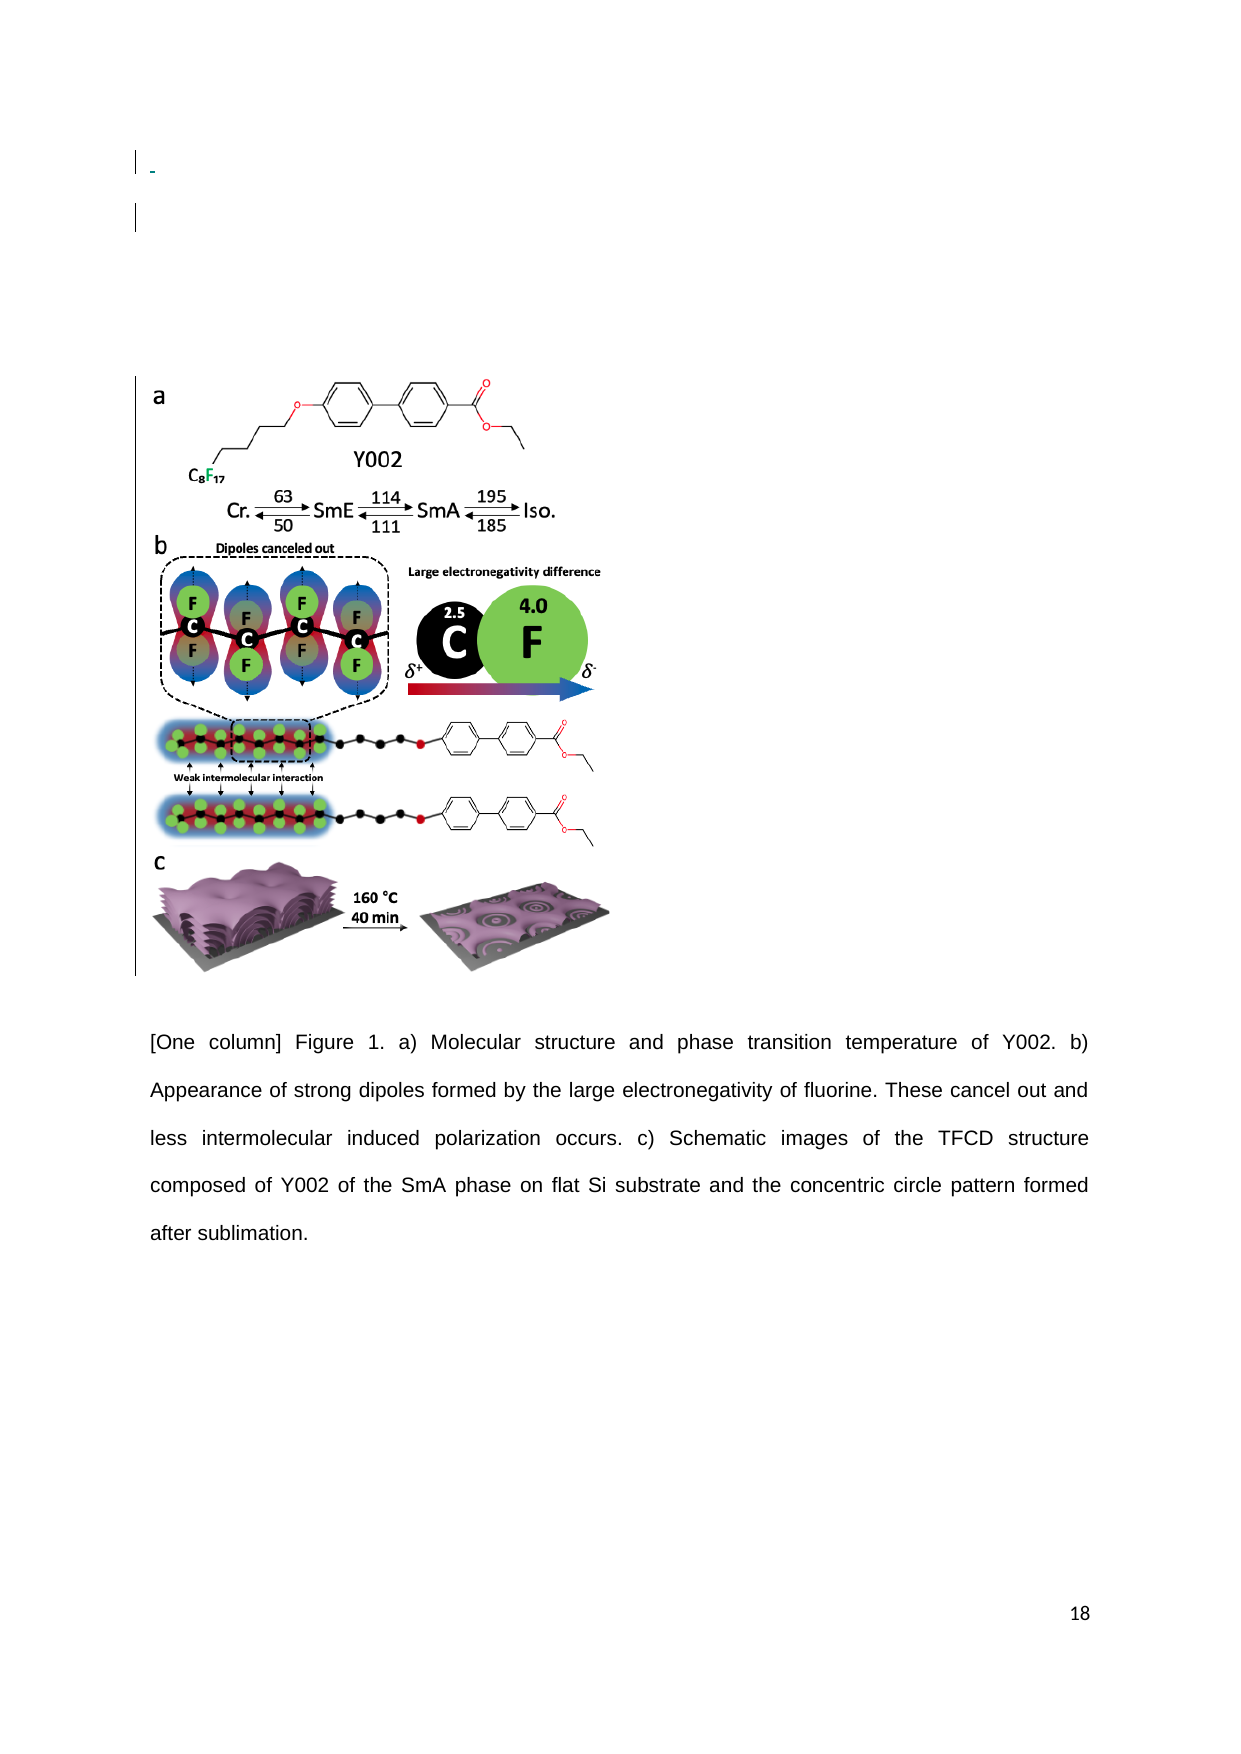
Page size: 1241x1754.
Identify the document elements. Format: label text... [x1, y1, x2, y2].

text [One column] Figure 1. a) Molecular structure and phase transition temperature of Y002. b) Appearance of strong dipoles formed by the large electronegativity of fluorine. These cancel out and less intermolecular induced polarization occurs. c) Schematic images of the TFCD structure composed of Y002 of the SmA phase on flat Si substrate and the concentric circle pattern formed after sublimation. [150, 1029, 1090, 1245]
picture [150, 376, 610, 977]
